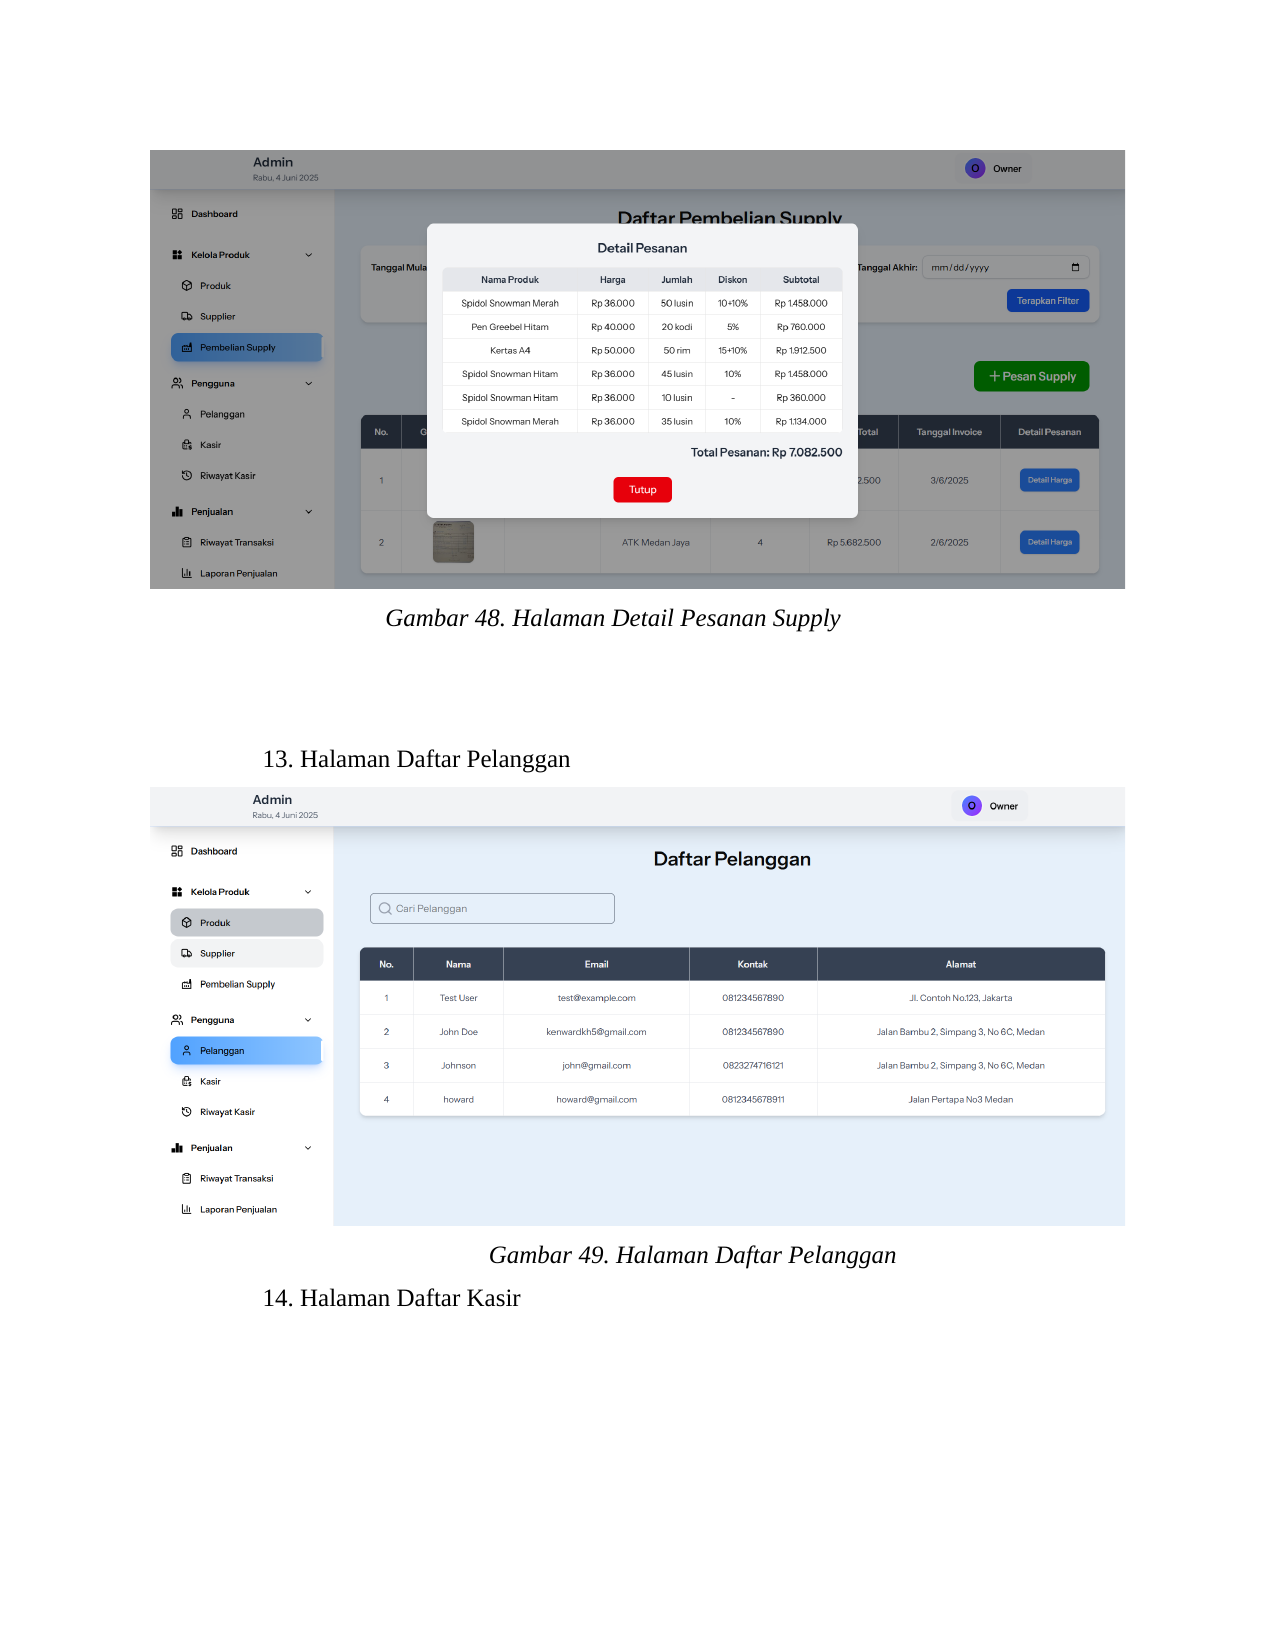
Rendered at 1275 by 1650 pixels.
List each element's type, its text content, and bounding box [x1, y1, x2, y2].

list Halaman Daftar Kasir [262, 1283, 1125, 1312]
picture [150, 150, 1125, 589]
picture [150, 787, 1125, 1226]
list Halaman Daftar Pelanggan [262, 744, 1125, 773]
text Gambar 48. Halaman Detail Pesanan Supply [225, 603, 1003, 632]
text Gambar 49. Halaman Daftar Pelanggan [291, 1240, 1097, 1268]
